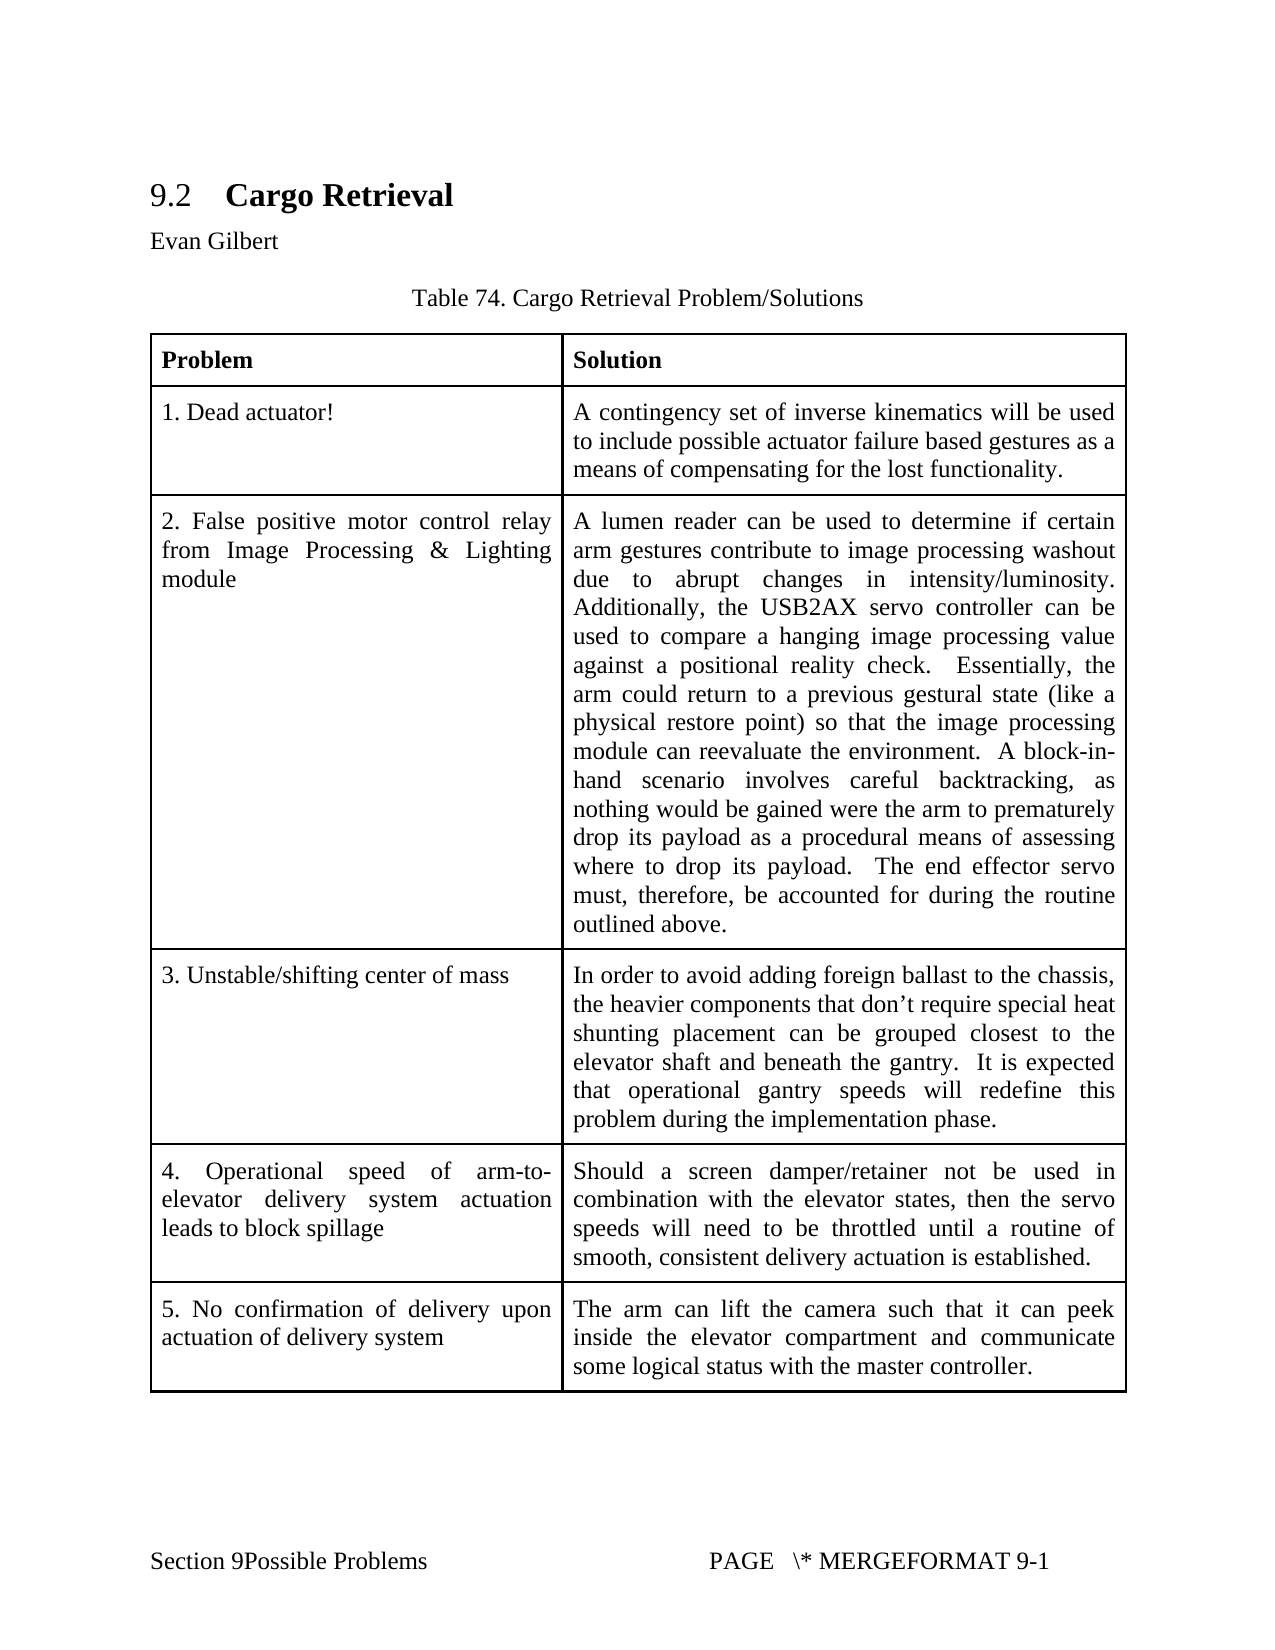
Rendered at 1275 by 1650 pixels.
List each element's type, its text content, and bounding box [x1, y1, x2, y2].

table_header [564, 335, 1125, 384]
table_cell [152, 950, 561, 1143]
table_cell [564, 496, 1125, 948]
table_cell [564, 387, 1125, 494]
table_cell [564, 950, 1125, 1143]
text Evan Gilbert [150, 226, 1125, 254]
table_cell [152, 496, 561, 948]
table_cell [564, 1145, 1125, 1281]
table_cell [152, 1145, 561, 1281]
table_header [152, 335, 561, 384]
subtitle Cargo Retrieval [150, 175, 1125, 213]
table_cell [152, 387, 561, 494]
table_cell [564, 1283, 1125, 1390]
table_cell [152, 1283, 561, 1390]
